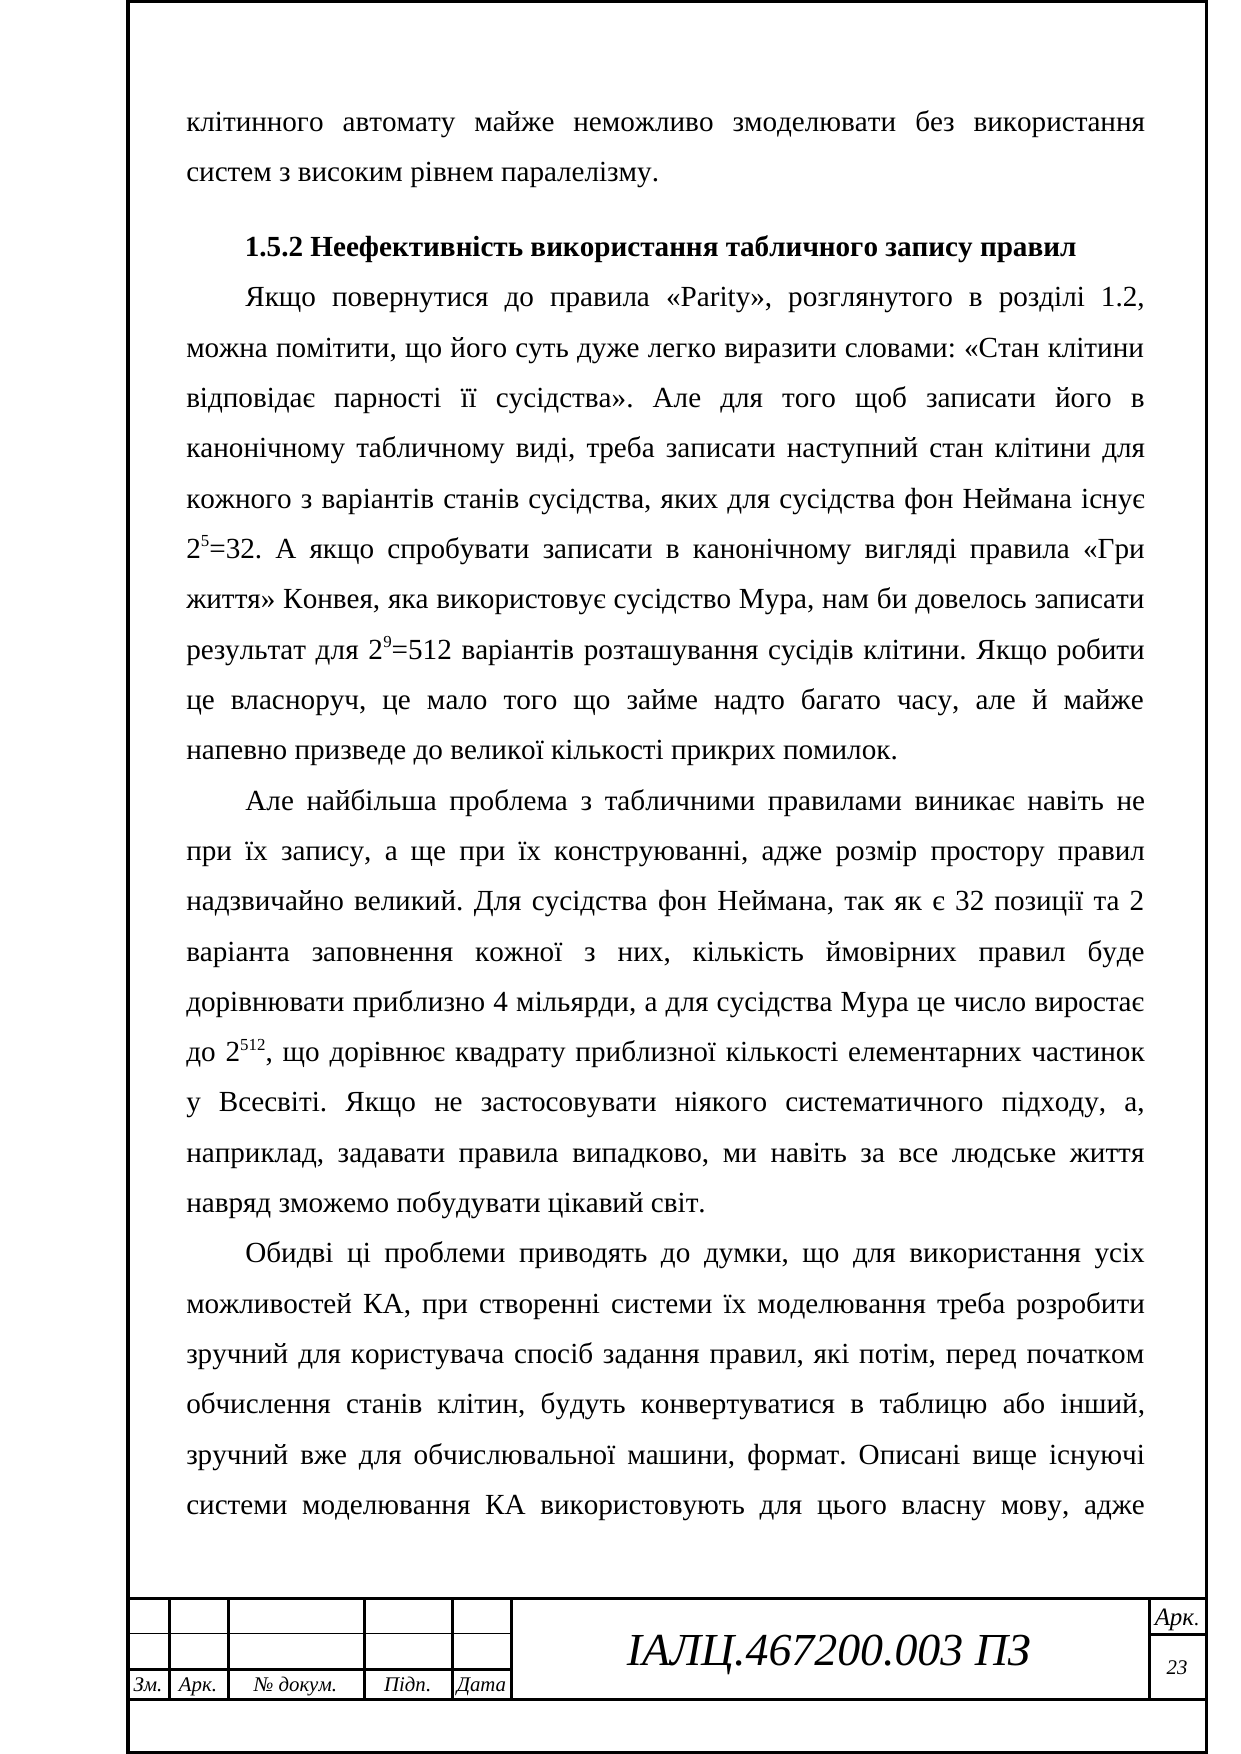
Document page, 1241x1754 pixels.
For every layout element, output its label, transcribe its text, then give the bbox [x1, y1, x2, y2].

text Якщо повернутися до правила «Parity», розглянутого в розділі 1.2, можна помітити, що його суть дуже легко виразити словами: «Стан клітини відповідає парності її сусідства». Але для того щоб записати його в канонічному табличному виді, треба записати наступний стан клітини для кожного з варіантів станів сусідства, яких для сусідства фон Неймана існує 25=32. А якщо спробувати записати в канонічному вигляді правила «Гри життя» Конвея, яка використовує сусідство Мура, нам би довелось записати результат для 29=512 варіантів розташування сусідів клітини. Якщо робити це власноруч, це мало того що займе надто багато часу, але й майже напевно призведе до великої кількості прикрих помилок. [186, 279, 1146, 766]
subtitle 1.5.2 Неефективність використання табличного запису правил [186, 229, 1146, 263]
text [186, 104, 1146, 187]
text Але найбільша проблема з табличними правилами виникає навіть не при їх запису, а ще при їх конструюванні, адже розмір простору правил надзвичайно великий. Для сусідства фон Неймана, так як є 32 позиції та 2 варіанта заповнення кожної з них, кількість ймовірних правил буде дорівнювати приблизно 4 мільярди, а для сусідства Мура це число виростає до 2512, що дорівнює квадрату приблизної кількості елементарних частинок у Всесвіті. Якщо не застосовувати ніякого систематичного підходу, а, наприклад, задавати правила випадково, ми навіть за все людське життя навряд зможемо побудувати цікавий світ. [186, 783, 1146, 1219]
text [186, 1236, 1146, 1521]
